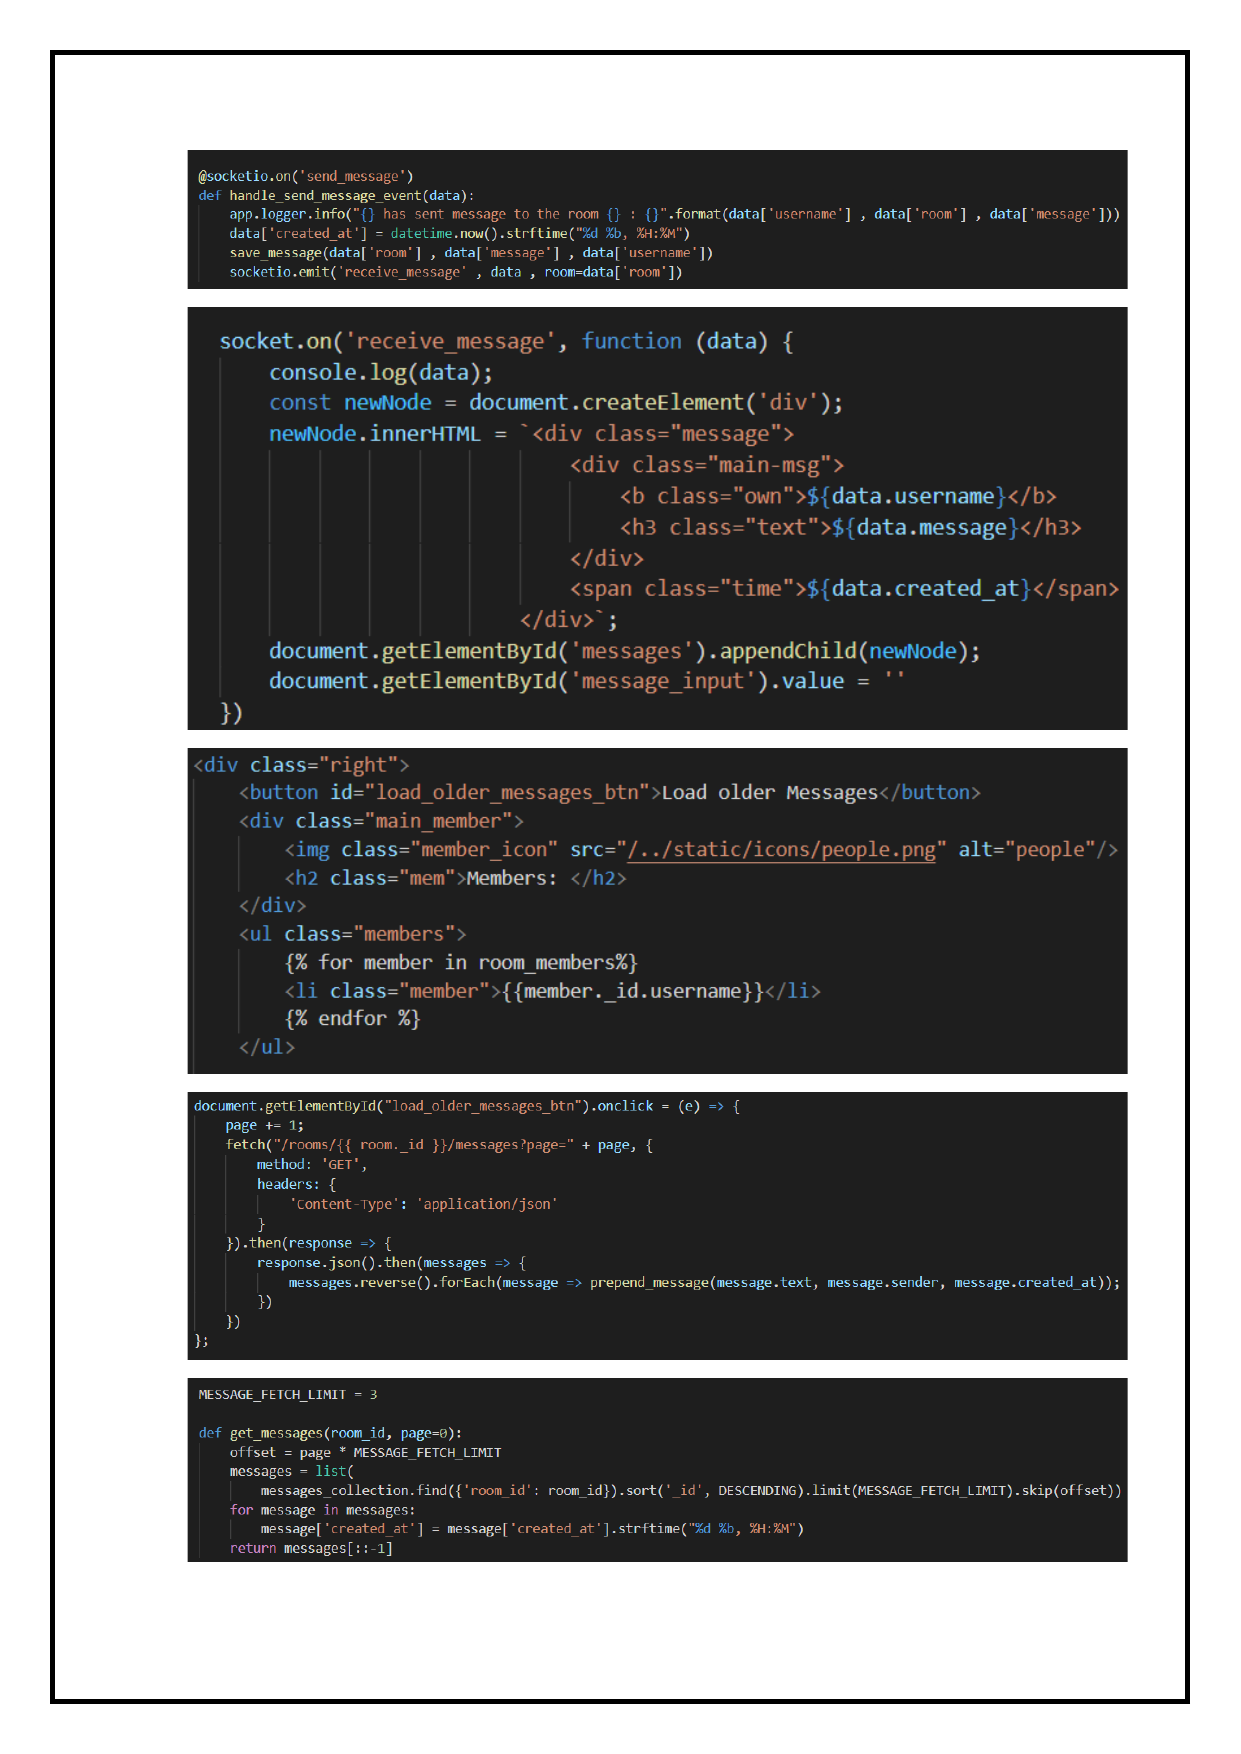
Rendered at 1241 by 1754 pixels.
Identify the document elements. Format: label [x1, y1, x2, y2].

picture [187, 1092, 1128, 1360]
picture [187, 150, 1128, 289]
picture [187, 307, 1128, 730]
picture [187, 1378, 1128, 1562]
picture [187, 748, 1128, 1074]
